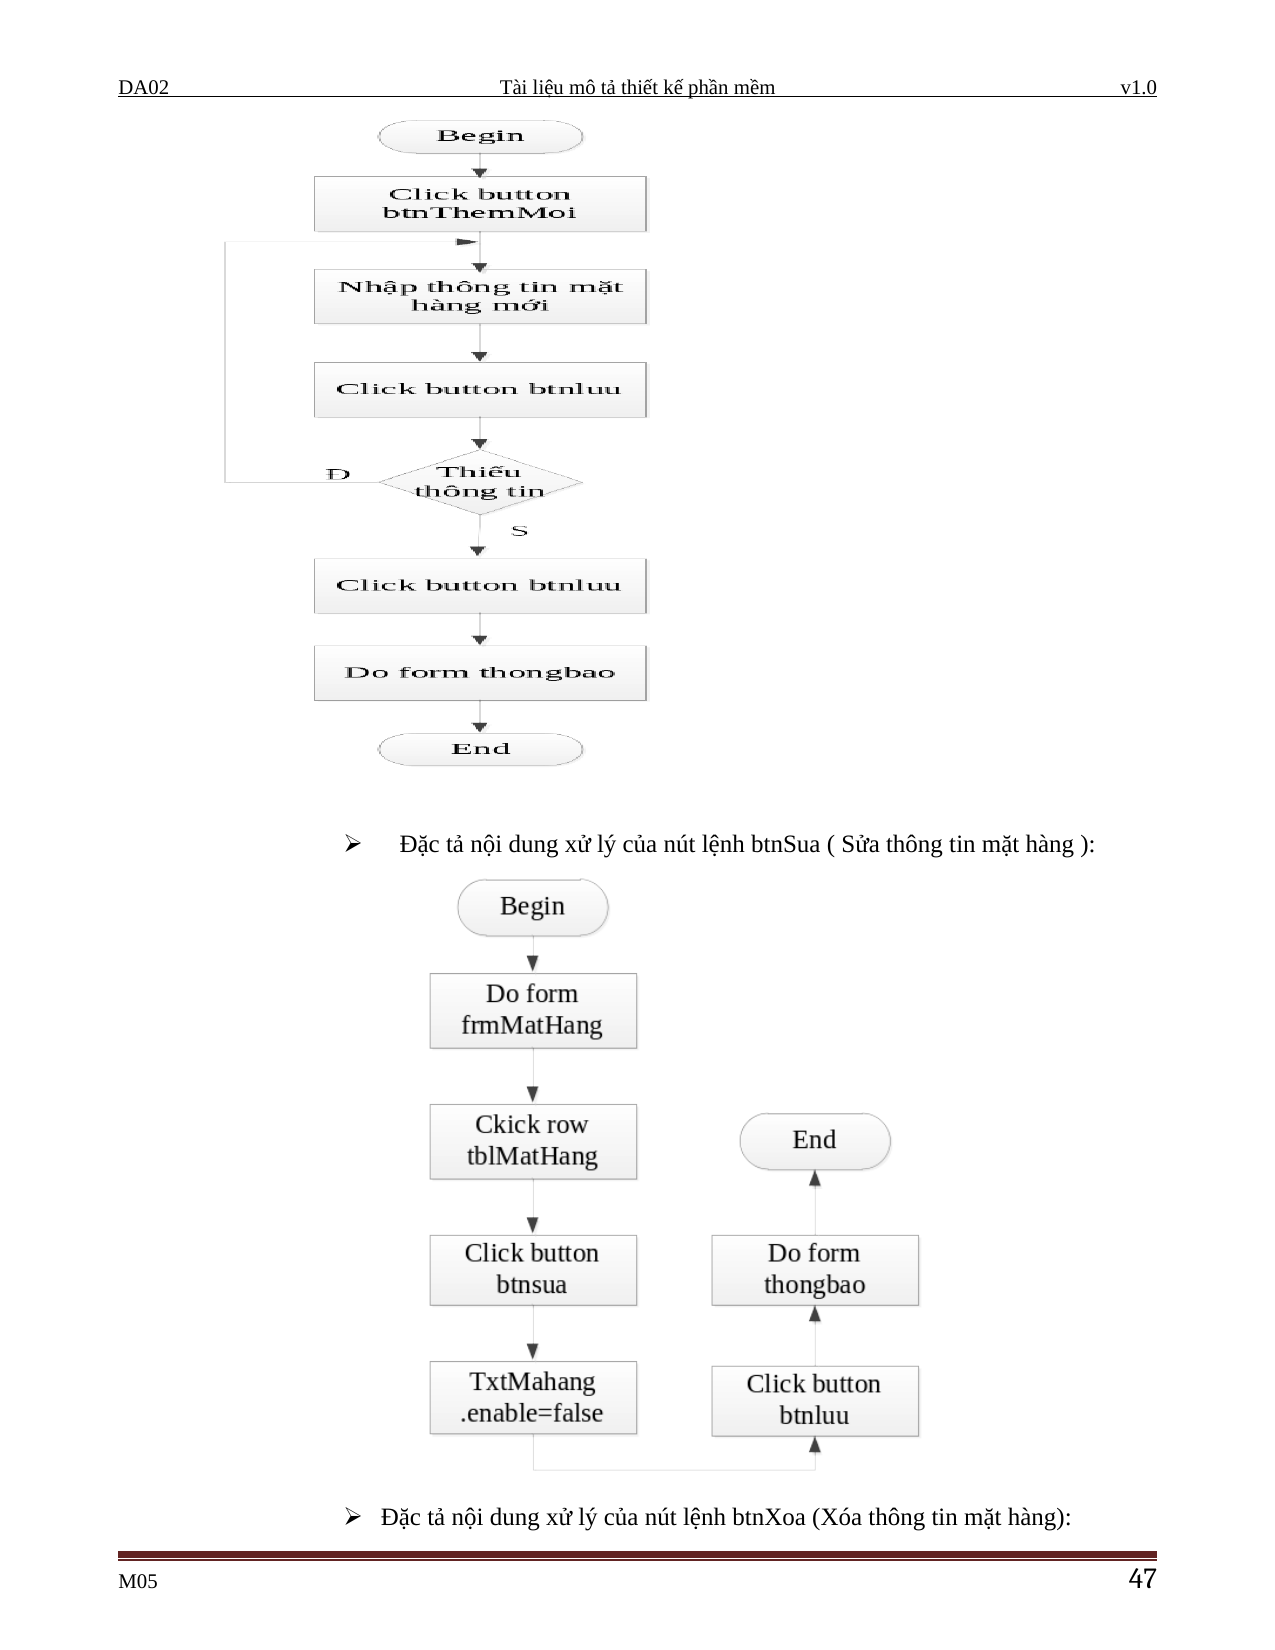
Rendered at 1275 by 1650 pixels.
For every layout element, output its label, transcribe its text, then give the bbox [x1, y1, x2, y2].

list Đặc tả nội dung xử lý của nút lệnh btnSua ( Sửa thông tin mặt hàng ): [343, 829, 1157, 857]
list Đặc tả nội dung xử lý của nút lệnh btnXoa (Xóa thông tin mặt hàng): [343, 1502, 1157, 1531]
